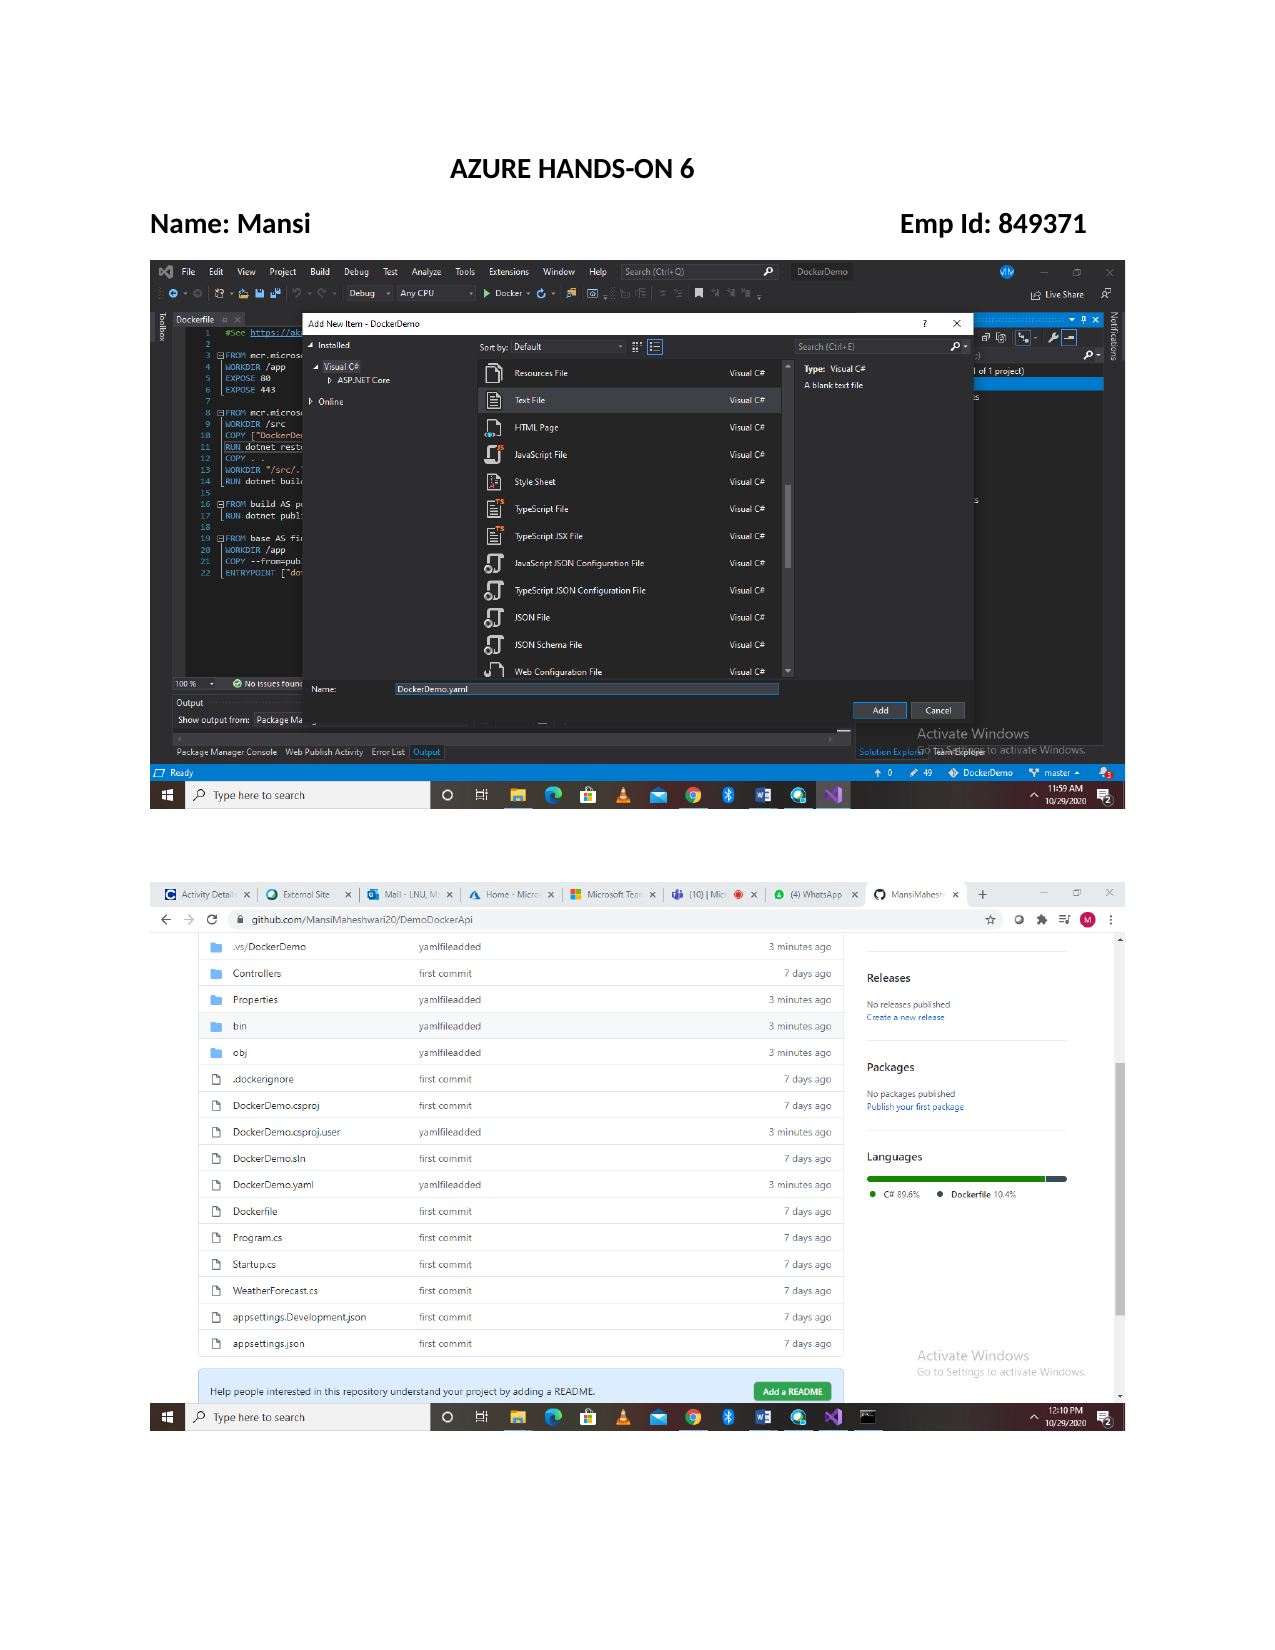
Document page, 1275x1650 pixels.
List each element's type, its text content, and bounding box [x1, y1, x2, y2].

text Name: Mansi Emp Id: 849371 [150, 205, 1125, 241]
text AZURE HANDS-ON 6 [150, 150, 1125, 186]
picture [150, 260, 1125, 809]
picture [150, 882, 1125, 1431]
